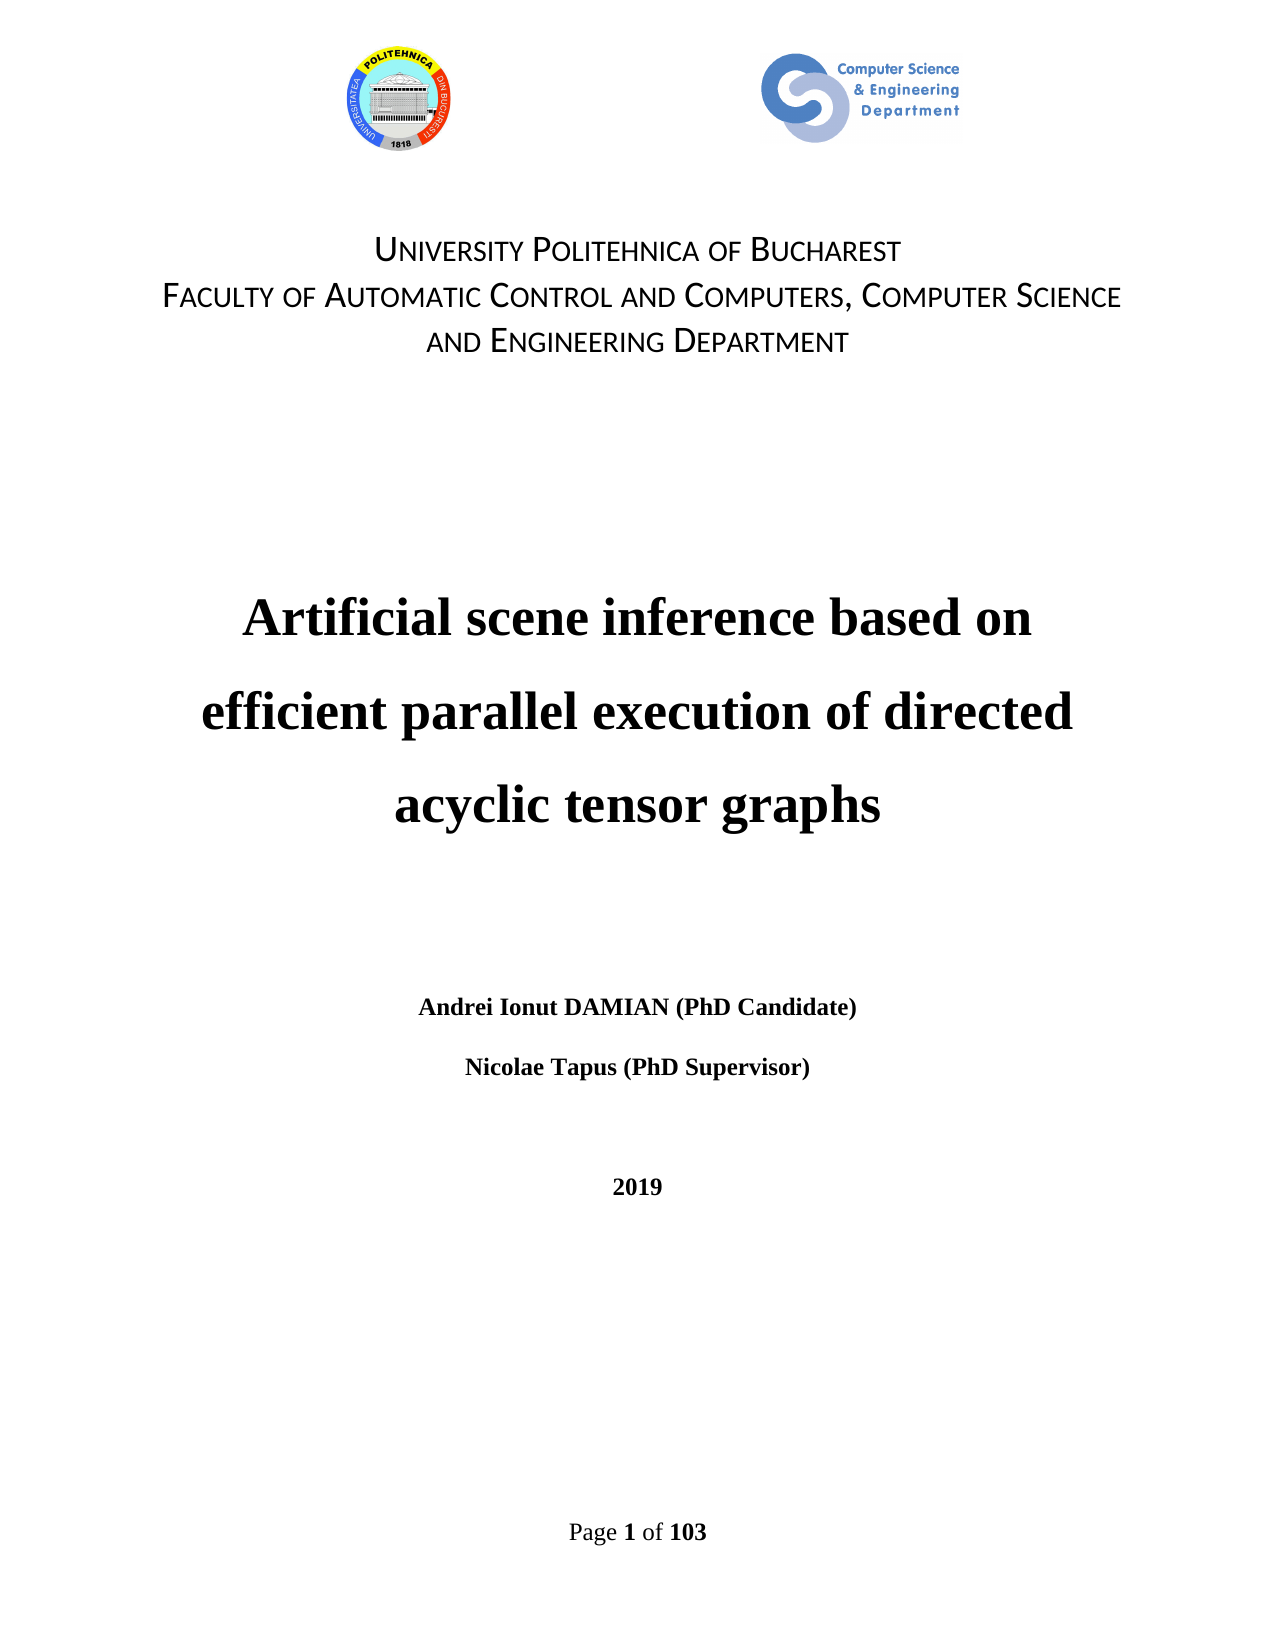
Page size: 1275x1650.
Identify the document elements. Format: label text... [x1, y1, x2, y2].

text Nicolae Tapus (PhD Supervisor) [150, 1052, 1125, 1081]
picture [760, 53, 963, 144]
text 2019 [150, 1172, 1125, 1200]
text Andrei Ionut DAMIAN (PhD Candidate) [150, 992, 1125, 1021]
text Artificial scene inference based on efficient parallel execution of directed acyclic tensor graphs [150, 585, 1125, 834]
text University Politehnica of Bucharest [150, 225, 1125, 271]
picture [346, 46, 451, 151]
text Faculty of Automatic Control and Computers, Computer Science and Engineering Department [150, 271, 1125, 362]
